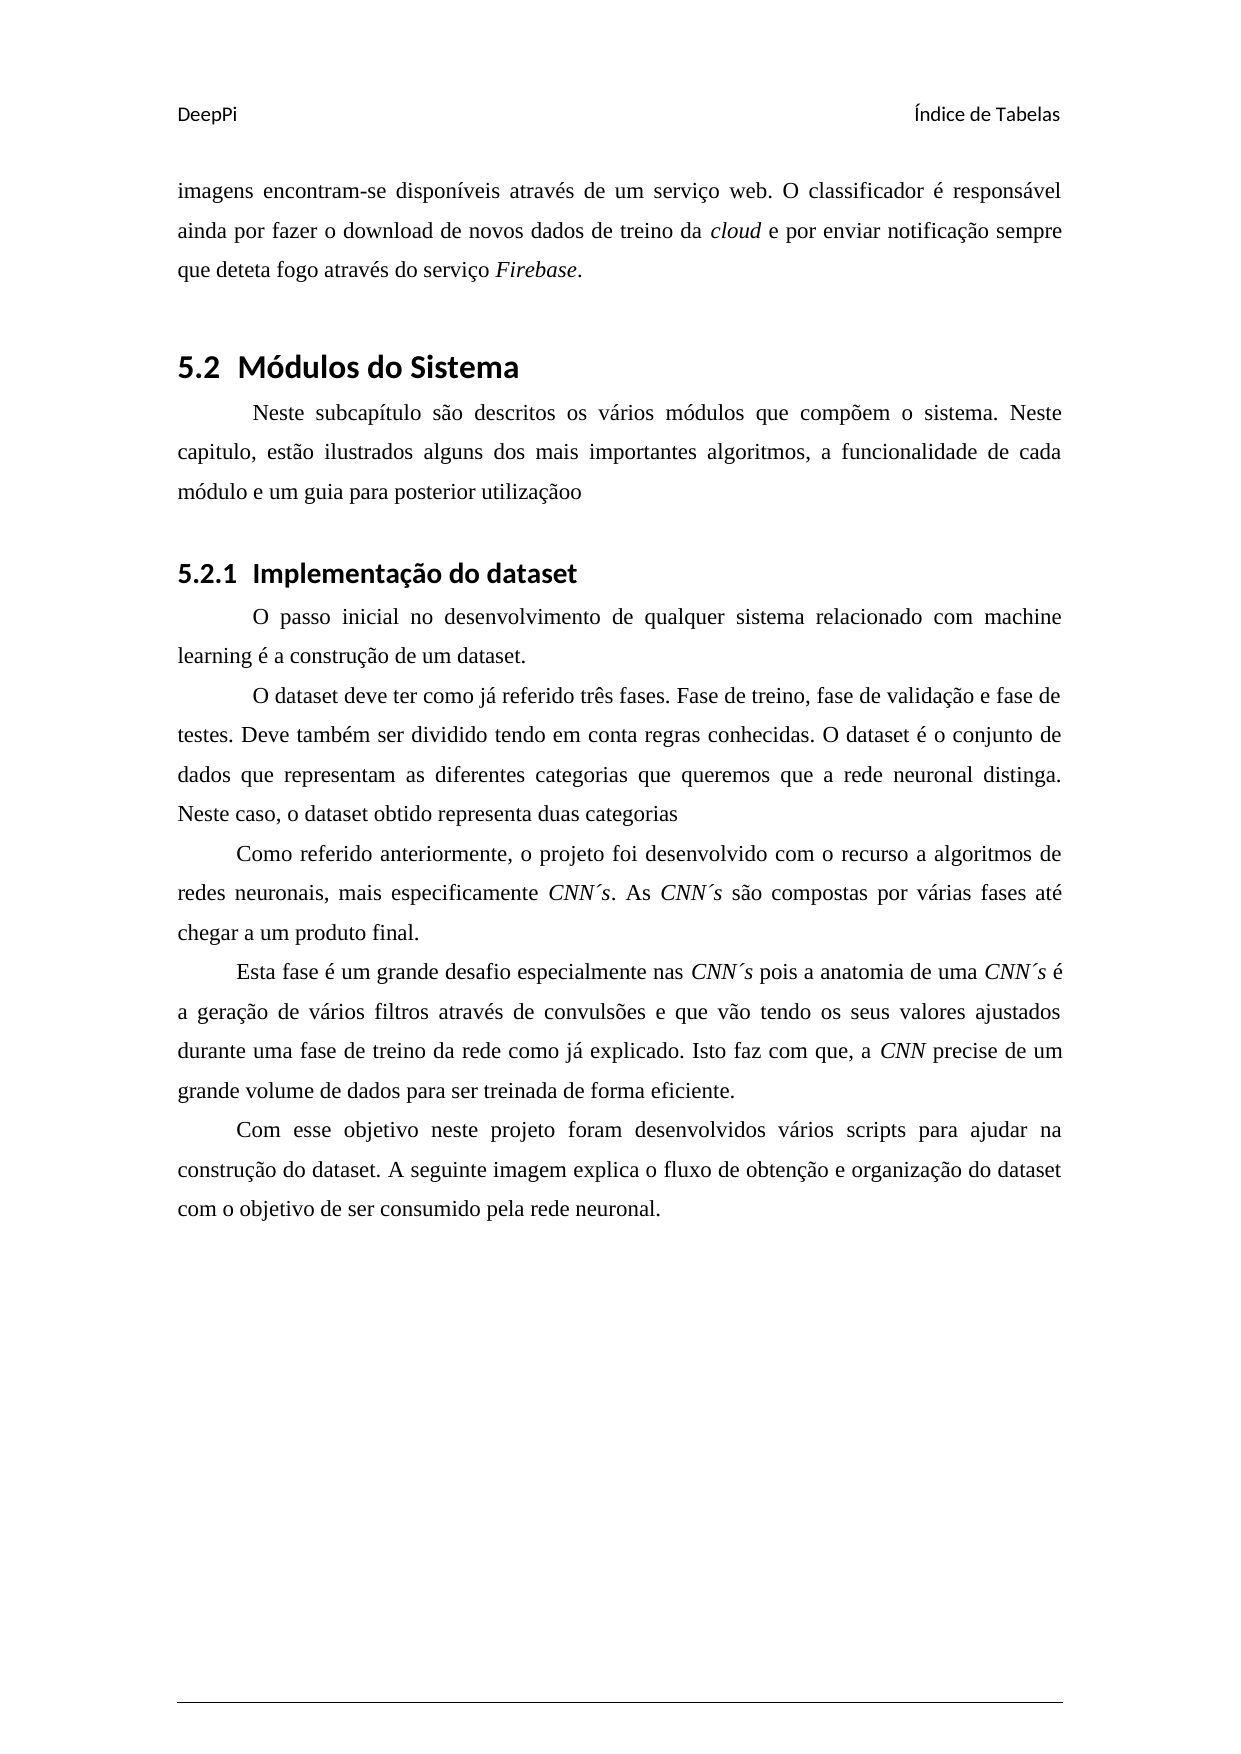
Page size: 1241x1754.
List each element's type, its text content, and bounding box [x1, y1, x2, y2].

text O passo inicial no desenvolvimento de qualquer sistema relacionado com machine learning é a construção de um dataset. [177, 603, 1063, 669]
subtitle Módulos do Sistema [177, 346, 1063, 386]
text O dataset deve ter como já referido três fases. Fase de treino, fase de validação e fase de testes. Deve também ser dividido tendo em conta regras conhecidas. O dataset é o conjunto de dados que representam as diferentes categorias que queremos que a rede neuronal distinga. Neste caso, o dataset obtido representa duas categorias [177, 682, 1063, 827]
text Esta fase é um grande desafio especialmente nas CNN´s pois a anatomia de uma CNN´s é a geração de vários filtros através de convulsões e que vão tendo os seus valores ajustados durante uma fase de treino da rede como já explicado. Isto faz com que, a CNN precise de um grande volume de dados para ser treinada de forma eficiente. [177, 958, 1063, 1103]
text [177, 177, 1063, 282]
text Neste subcapítulo são descritos os vários módulos que compõem o sistema. Neste capitulo, estão ilustrados alguns dos mais importantes algoritmos, a funcionalidade de cada módulo e um guia para posterior utilizaçãoo [177, 399, 1063, 504]
subtitle Implementação do dataset [177, 555, 1063, 590]
text Com esse objetivo neste projeto foram desenvolvidos vários scripts para ajudar na construção do dataset. A seguinte imagem explica o fluxo de obtenção e organização do dataset com o objetivo de ser consumido pela rede neuronal. [177, 1116, 1063, 1221]
text Como referido anteriormente, o projeto foi desenvolvido com o recurso a algoritmos de redes neuronais, mais especificamente CNN´s. As CNN´s são compostas por várias fases até chegar a um produto final. [177, 840, 1063, 945]
